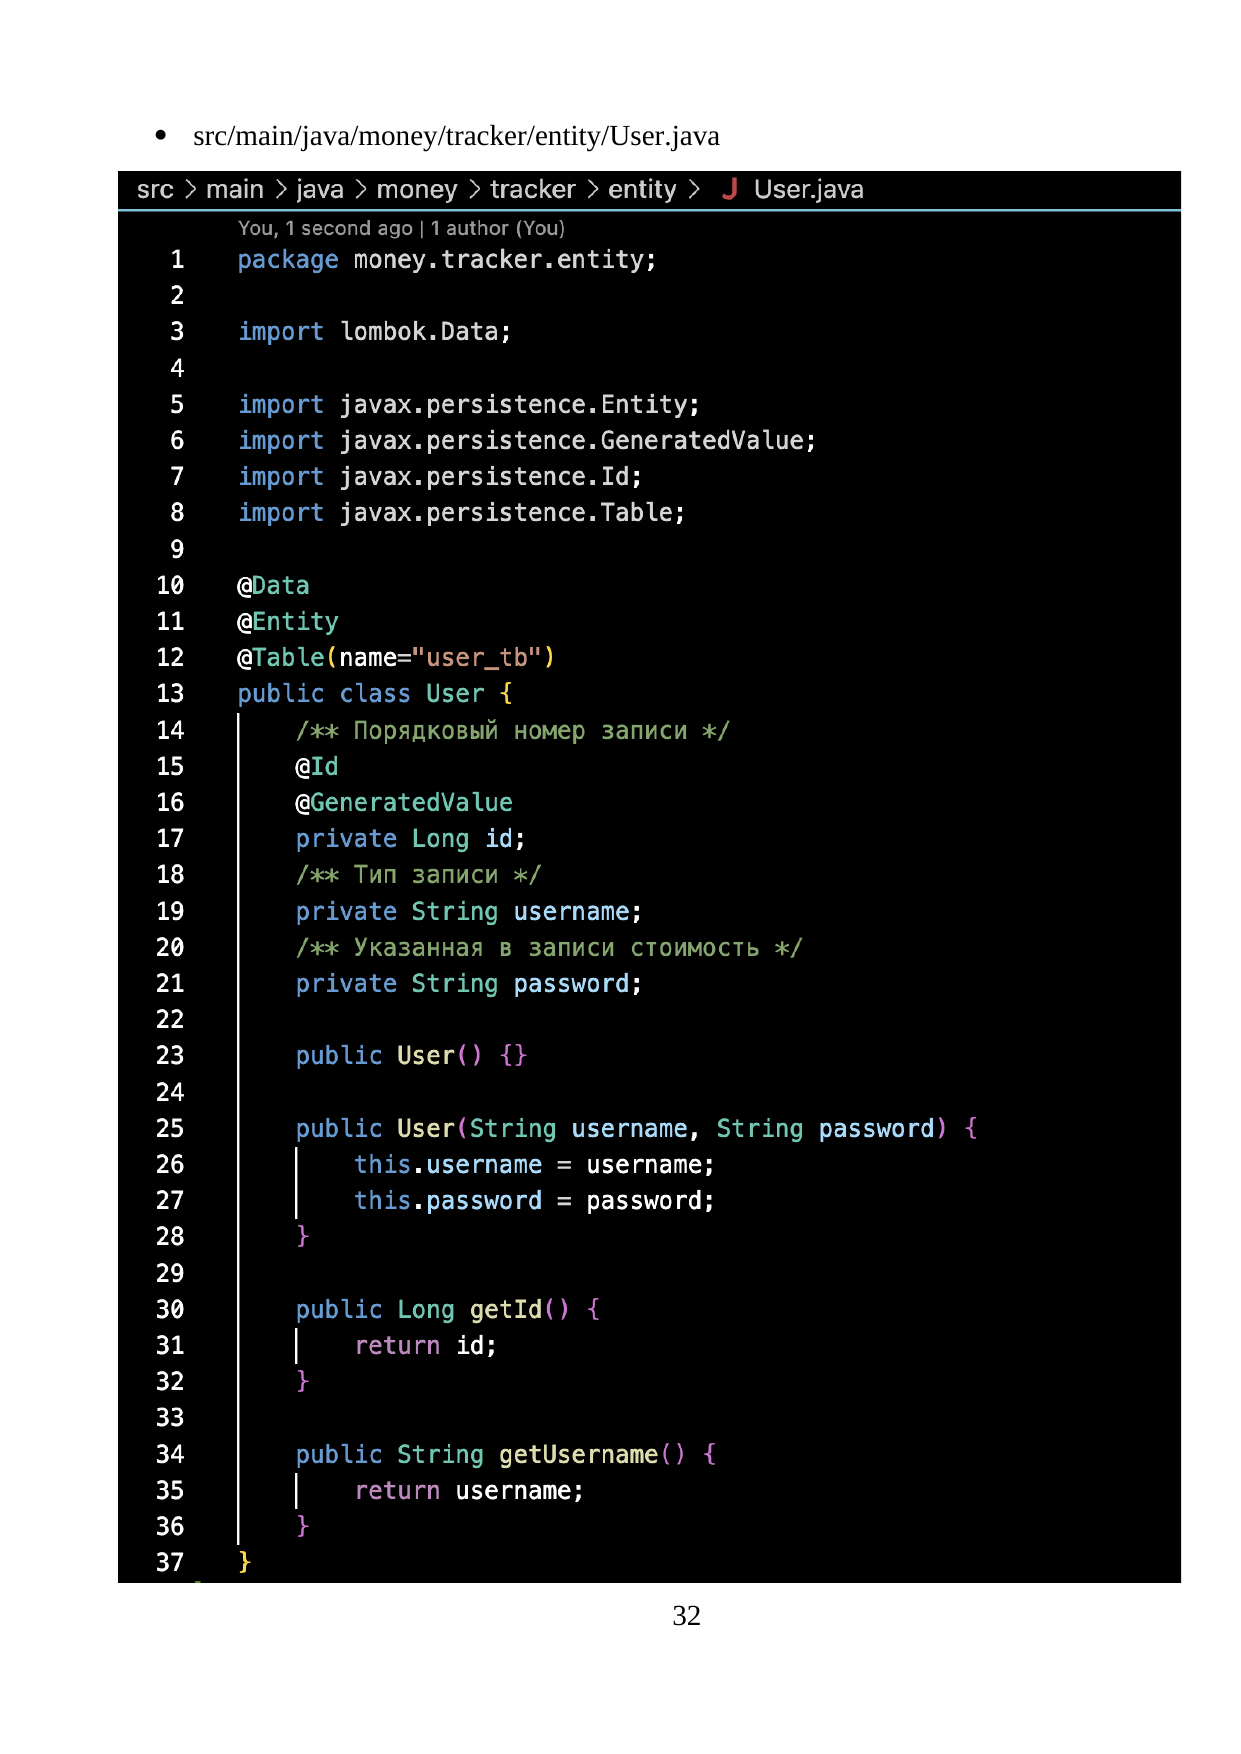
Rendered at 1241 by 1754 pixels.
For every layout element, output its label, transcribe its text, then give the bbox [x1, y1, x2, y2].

list src/main/java/money/tracker/entity/User.java [156, 118, 1181, 152]
picture [118, 171, 1182, 1583]
